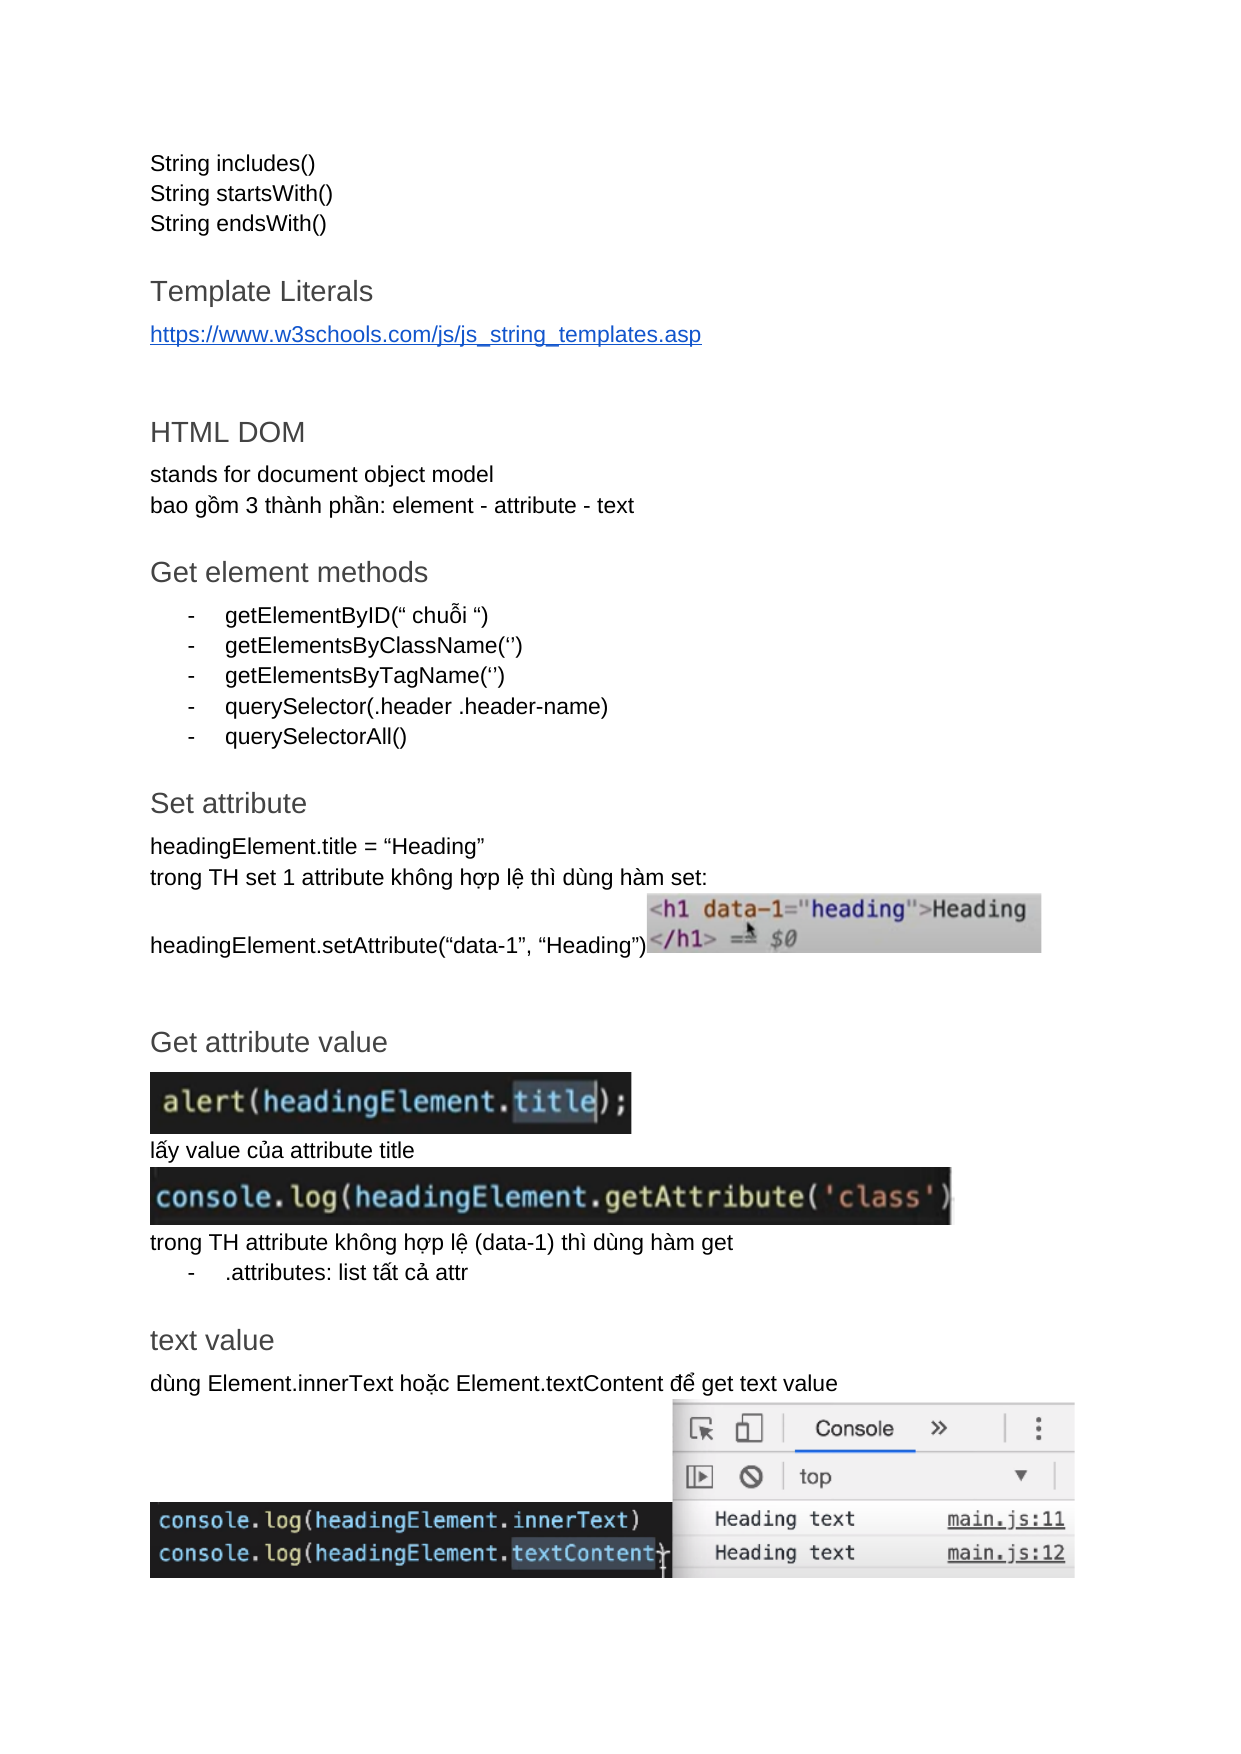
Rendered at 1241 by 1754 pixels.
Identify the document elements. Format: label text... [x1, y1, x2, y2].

text lấy value của attribute title [150, 1137, 1090, 1163]
list getElementByID(“ chuỗi “) [187, 602, 1090, 628]
text trong TH set 1 attribute không hợp lệ thì dùng hàm set: [150, 863, 1090, 890]
text bao gồm 3 thành phần: element - attribute - text [150, 492, 1090, 518]
subtitle Template Literals [150, 274, 1090, 307]
text trong TH attribute không hợp lệ (data-1) thì dùng hàm get [150, 1229, 1090, 1255]
text String endsWith() [150, 210, 1090, 237]
text String startsWith() [150, 180, 1090, 207]
text dùng Element.innerText hoặc Element.textContent để get text value [150, 1369, 1090, 1396]
subtitle HTML DOM [150, 414, 1090, 448]
picture [150, 1399, 1075, 1578]
list .attributes: list tất cả attr [187, 1259, 1090, 1285]
list getElementsByClassName(‘’) [187, 632, 1090, 659]
text String includes() [150, 150, 1090, 176]
subtitle Get attribute value [150, 1025, 1090, 1059]
list getElementsByTagName(‘’) [187, 662, 1090, 689]
text https://www.w3schools.com/js/js_string_templates.asp [150, 321, 1090, 347]
subtitle text value [150, 1323, 1090, 1356]
list querySelector(.header .header-name) [187, 693, 1090, 719]
picture [150, 1167, 955, 1225]
text headingElement.title = “Heading” [150, 833, 1090, 860]
text stands for document object model [150, 461, 1090, 488]
picture [646, 893, 1042, 953]
subtitle Set attribute [150, 786, 1090, 820]
list querySelectorAll() [187, 723, 1090, 749]
picture [150, 1072, 632, 1134]
subtitle Get element methods [150, 555, 1090, 589]
